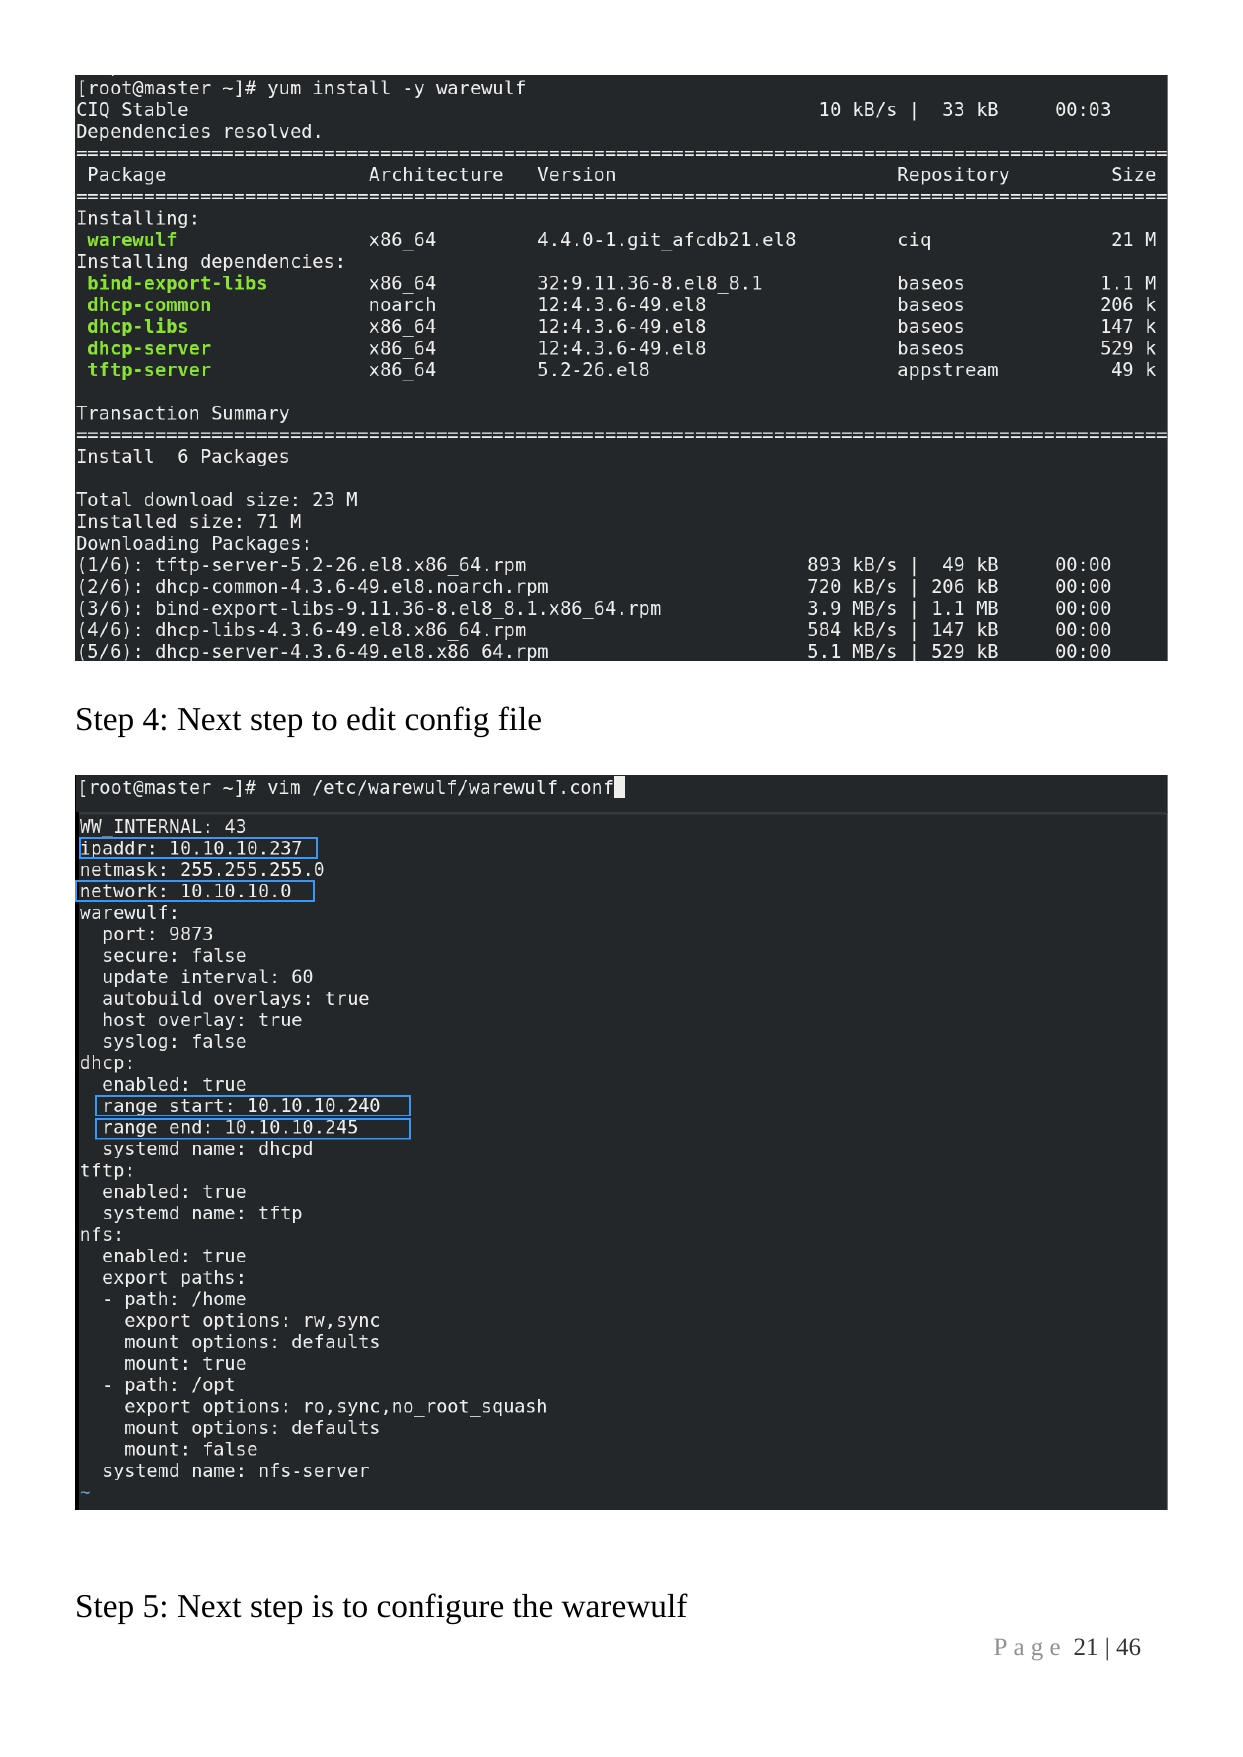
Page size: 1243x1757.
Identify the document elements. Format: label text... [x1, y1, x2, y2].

picture [75, 75, 1168, 661]
text Step 5: Next step is to configure the warewulf [75, 1586, 1168, 1624]
picture [75, 775, 1168, 1510]
text Step 4: Next step to edit config file [75, 699, 1168, 737]
